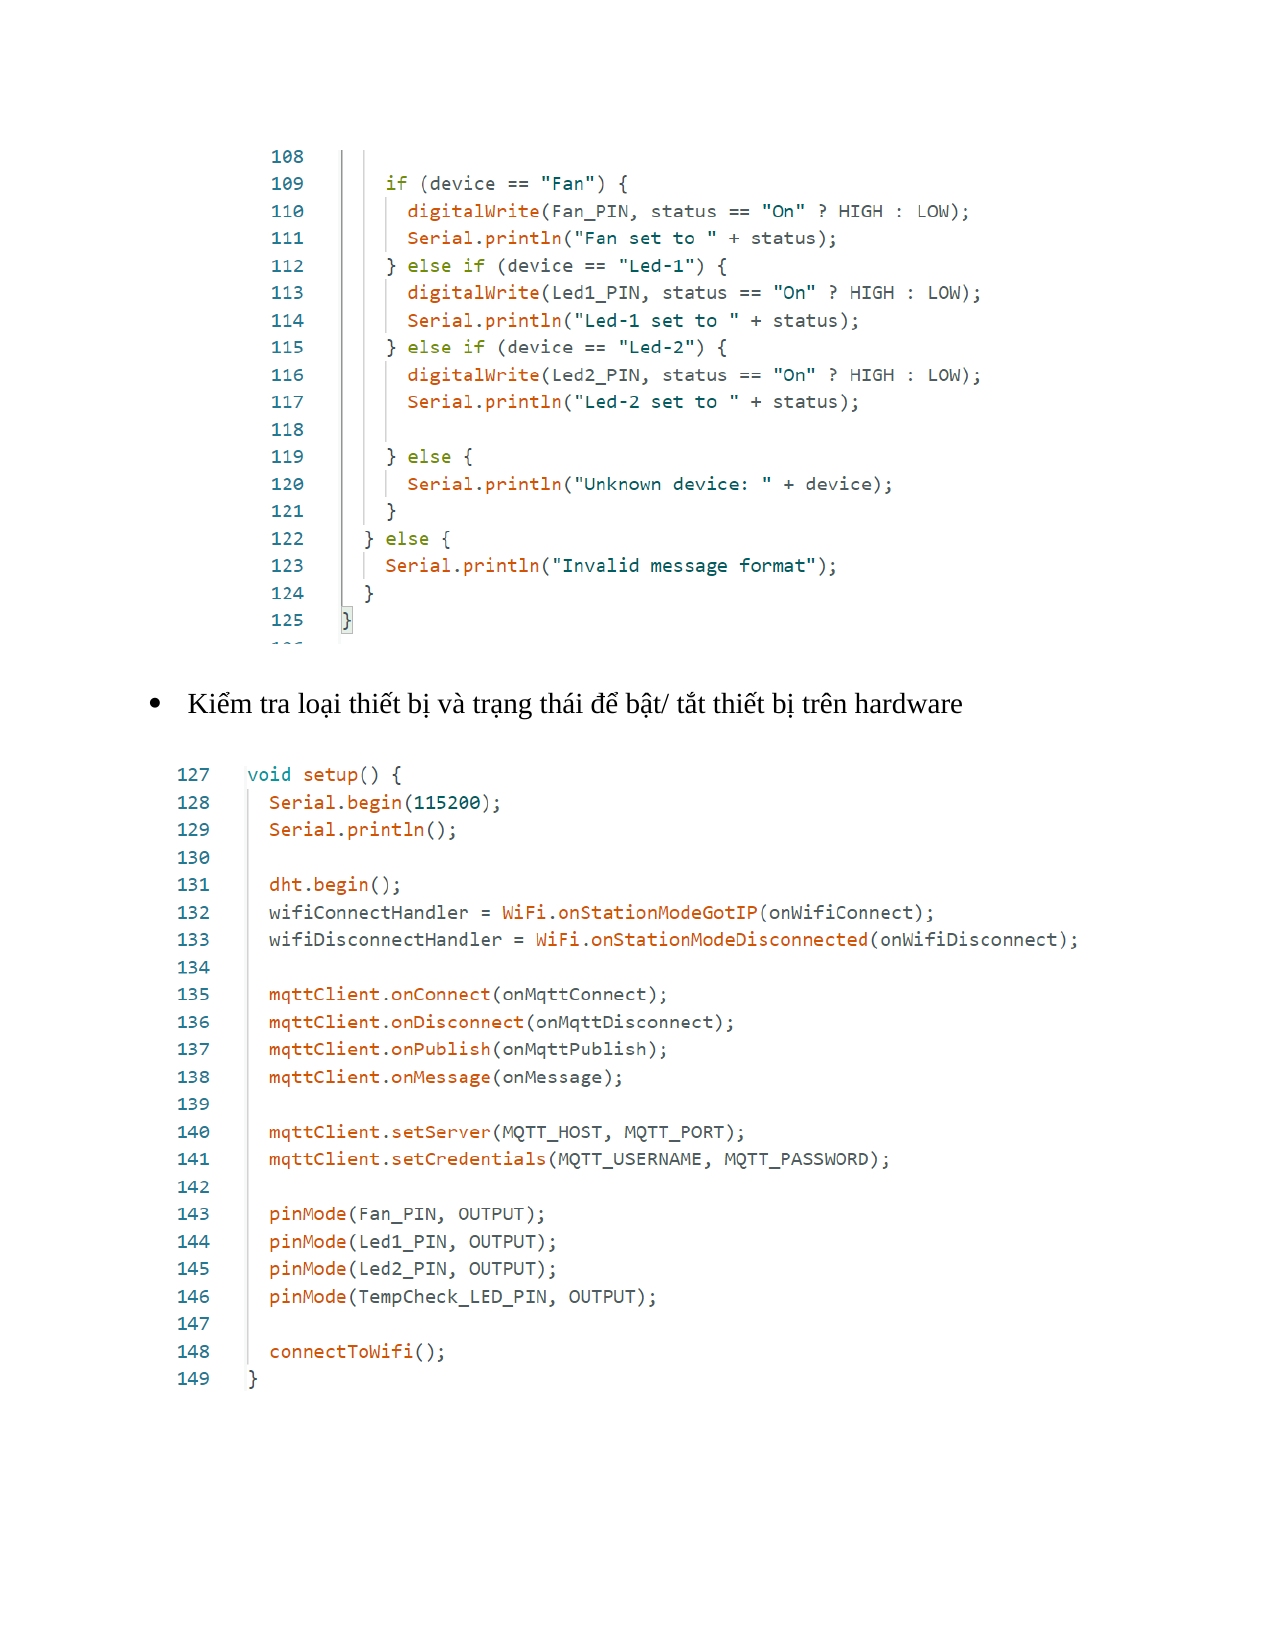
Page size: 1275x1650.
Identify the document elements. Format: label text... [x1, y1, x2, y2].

picture [265, 150, 1010, 644]
picture [162, 766, 1113, 1391]
list Kiểm tra loại thiết bị và trạng thái để bật/ tắt thiết bị trên hardware [150, 686, 1162, 720]
